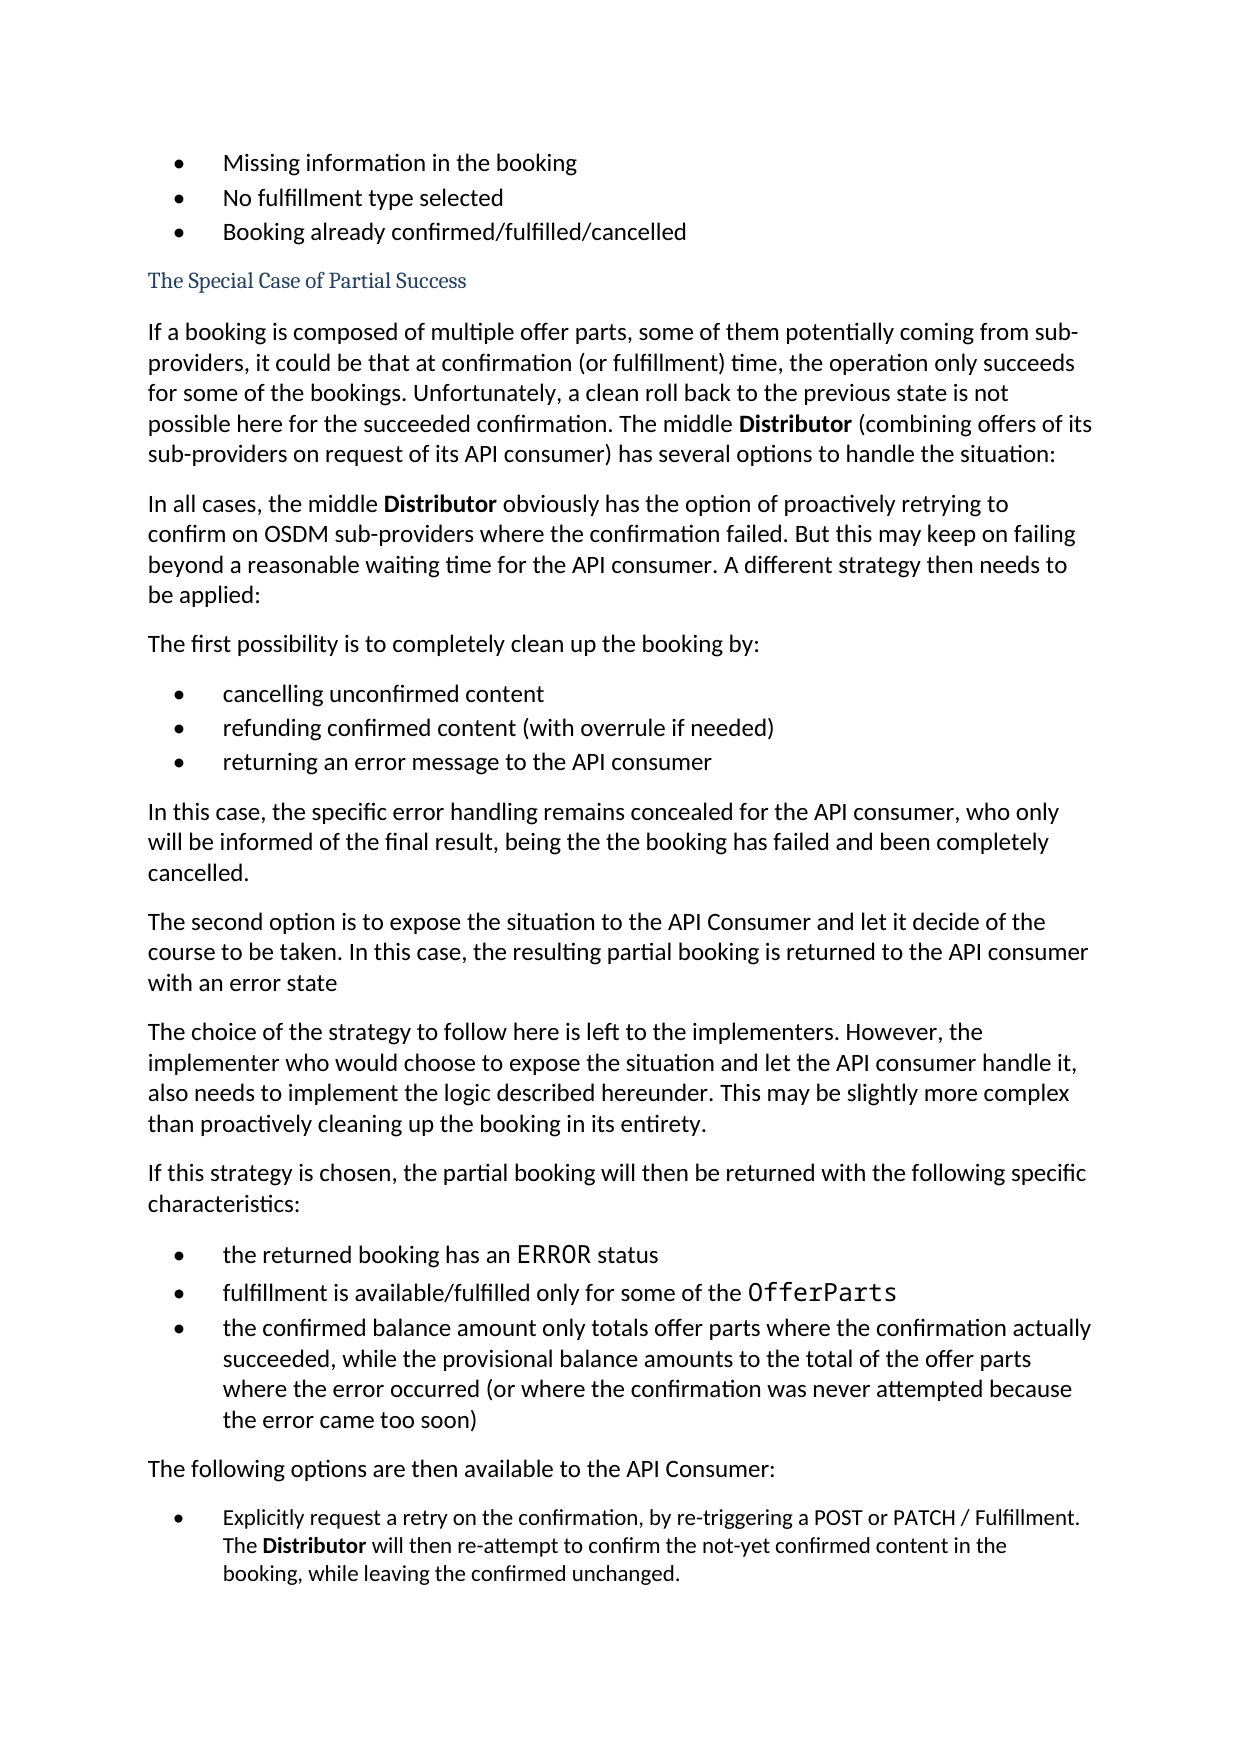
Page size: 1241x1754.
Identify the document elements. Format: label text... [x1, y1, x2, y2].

list Booking already confirmed/fulfilled/cancelled [173, 216, 1093, 247]
list Explicitly request a retry on the confirmation, by re-triggering a POST or PATCH / Fulfillment. The Distributor will then re-attempt to confirm the not-yet confirmed content in the booking, while leaving the confirmed unchanged. [173, 1503, 1093, 1587]
subtitle The Special Case of Partial Success [148, 267, 1093, 294]
list returning an error message to the API consumer [173, 746, 1093, 777]
text If a booking is composed of multiple offer parts, some of them potentially coming from sub-providers, it could be that at confirmation (or fulfillment) time, the operation only succeeds for some of the bookings. Unfortunately, a clean roll back to the previous state is not possible here for the succeeded confirmation. The middle Distributor (combining offers of its sub-providers on request of its API consumer) has several options to handle the situation: [148, 316, 1093, 469]
list fulfillment is available/fulfilled only for some of the OfferParts [173, 1275, 1093, 1309]
list refunding confirmed content (with overrule if needed) [173, 712, 1093, 743]
text In this case, the specific error handling remains concealed for the API consumer, who only will be informed of the final result, being the the booking has failed and been completely cancelled. [148, 796, 1093, 887]
text The second option is to expose the situation to the API Consumer and let it decide of the course to be taken. In this case, the resulting partial booking is returned to the API consumer with an error state [148, 906, 1093, 998]
list No fulfillment type selected [173, 182, 1093, 212]
list Missing information in the booking [173, 148, 1093, 178]
list cancelling unconfirmed content [173, 678, 1093, 708]
text In all cases, the middle Distributor obviously has the option of proactively retrying to confirm on OSDM sub-providers where the confirmation failed. But this may keep on failing beyond a reasonable waiting time for the API consumer. A different strategy then needs to be applied: [148, 488, 1093, 610]
text If this strategy is chosen, the partial booking will then be returned with the following specific characteristics: [148, 1157, 1093, 1218]
text The following options are then available to the API Consumer: [148, 1453, 1093, 1484]
list the confirmed balance amount only totals offer parts where the confirmation actually succeeded, while the provisional balance amounts to the total of the offer parts where the error occurred (or where the confirmation was never attempted because the error came too soon) [173, 1313, 1093, 1435]
list the returned booking has an ERROR status [173, 1237, 1093, 1271]
text The choice of the strategy to follow here is left to the implementers. However, the implementer who would choose to expose the situation and let the API consumer handle it, also needs to implement the logic described hereunder. This may be slightly more complex than proactively cleaning up the booking in its entirety. [148, 1016, 1093, 1138]
text The first possibility is to completely clean up the booking by: [148, 629, 1093, 659]
